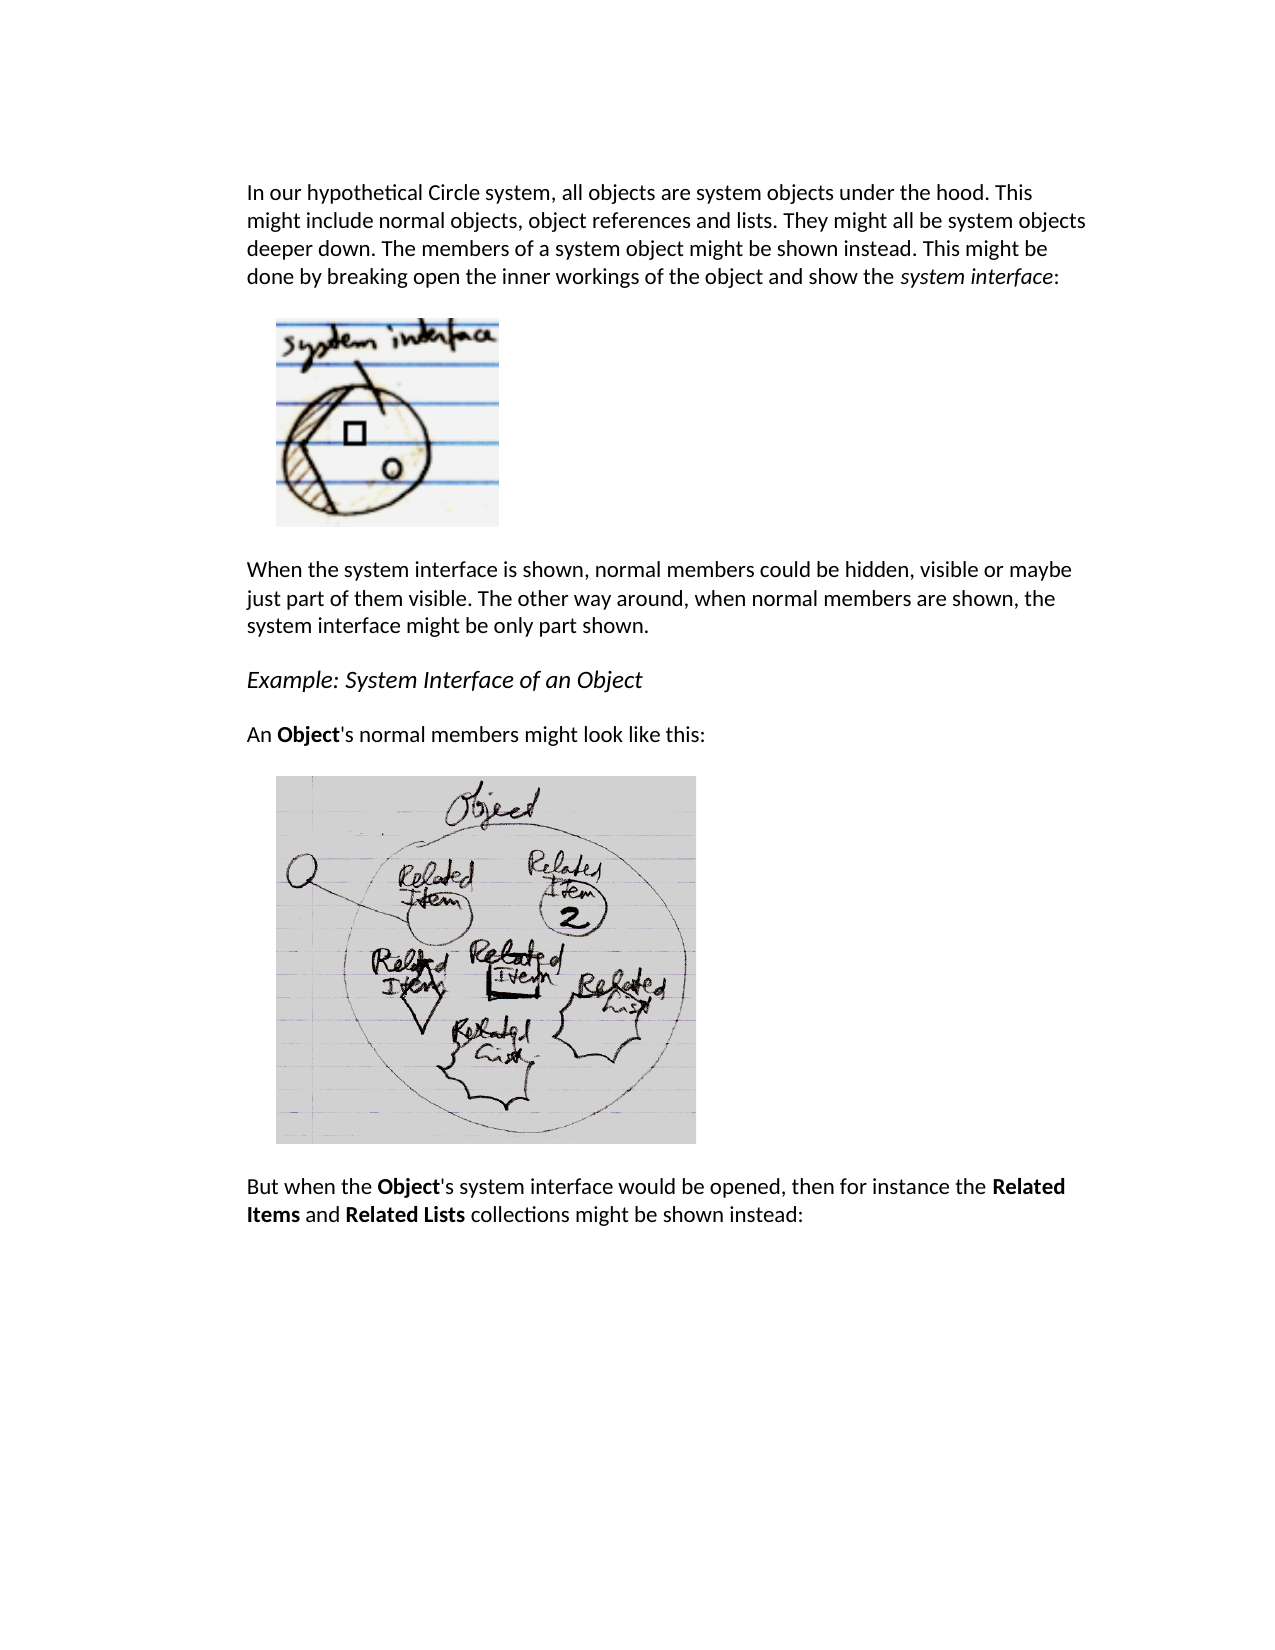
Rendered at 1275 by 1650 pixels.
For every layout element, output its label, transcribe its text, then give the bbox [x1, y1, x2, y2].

picture [276, 776, 697, 1144]
text In our hypothetical Circle system, all objects are system objects under the hood. This might include normal objects, object references and lists. They might all be system objects deeper down. The members of a system object might be shown instead. This might be done by breaking open the inner workings of the object and show the system interface: [247, 178, 1087, 290]
picture [276, 318, 499, 527]
subtitle Example: System Interface of an Object [247, 665, 1087, 695]
text But when the Object's system interface would be opened, then for instance the Related Items and Related Lists collections might be shown instead: [247, 1172, 1087, 1228]
text When the system interface is shown, normal members could be hidden, visible or maybe just part of them visible. The other way around, when normal members are shown, the system interface might be only part shown. [247, 556, 1087, 640]
text An Object's normal members might look like this: [247, 720, 1087, 748]
